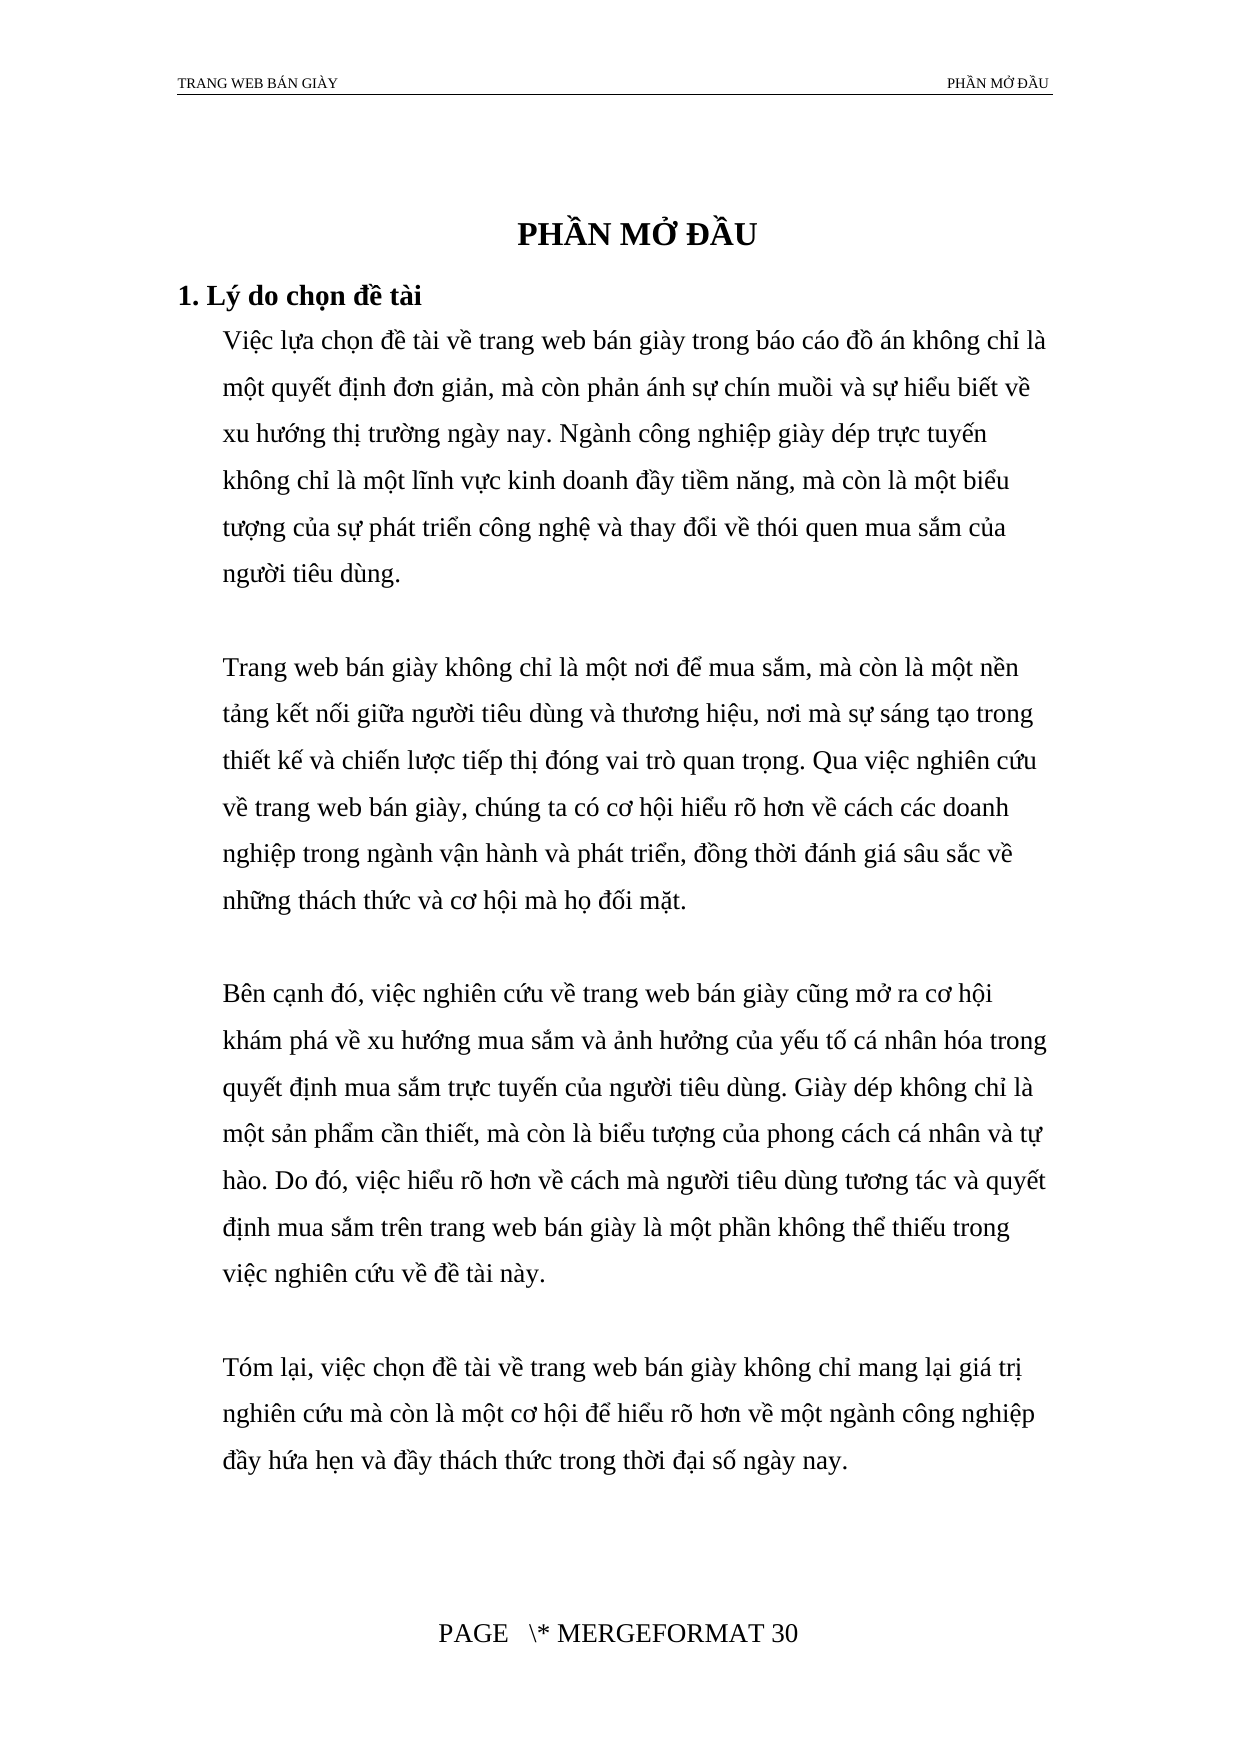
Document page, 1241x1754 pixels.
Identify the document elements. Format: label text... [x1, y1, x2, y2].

text Tóm lại, việc chọn đề tài về trang web bán giày không chỉ mang lại giá trị nghiên cứu mà còn là một cơ hội để hiểu rõ hơn về một ngành công nghiệp đầy hứa hẹn và đầy thách thức trong thời đại số ngày nay. [222, 1351, 1053, 1475]
text Bên cạnh đó, việc nghiên cứu về trang web bán giày cũng mở ra cơ hội khám phá về xu hướng mua sắm và ảnh hưởng của yếu tố cá nhân hóa trong quyết định mua sắm trực tuyến của người tiêu dùng. Giày dép không chỉ là một sản phẩm cần thiết, mà còn là biểu tượng của phong cách cá nhân và tự hào. Do đó, việc hiểu rõ hơn về cách mà người tiêu dùng tương tác và quyết định mua sắm trên trang web bán giày là một phần không thể thiếu trong việc nghiên cứu về đề tài này. [222, 977, 1053, 1288]
text Trang web bán giày không chỉ là một nơi để mua sắm, mà còn là một nền tảng kết nối giữa người tiêu dùng và thương hiệu, nơi mà sự sáng tạo trong thiết kế và chiến lược tiếp thị đóng vai trò quan trọng. Qua việc nghiên cứu về trang web bán giày, chúng ta có cơ hội hiểu rõ hơn về cách các doanh nghiệp trong ngành vận hành và phát triển, đồng thời đánh giá sâu sắc về những thách thức và cơ hội mà họ đối mặt. [222, 651, 1053, 915]
subtitle Lý do chọn đề tài [177, 278, 1053, 312]
text Việc lựa chọn đề tài về trang web bán giày trong báo cáo đồ án không chỉ là một quyết định đơn giản, mà còn phản ánh sự chín muồi và sự hiểu biết về xu hướng thị trường ngày nay. Ngành công nghiệp giày dép trực tuyến không chỉ là một lĩnh vực kinh doanh đầy tiềm năng, mà còn là một biểu tượng của sự phát triển công nghệ và thay đổi về thói quen mua sắm của người tiêu dùng. [222, 324, 1053, 588]
subtitle PHẦN MỞ ĐẦU [177, 215, 1053, 253]
